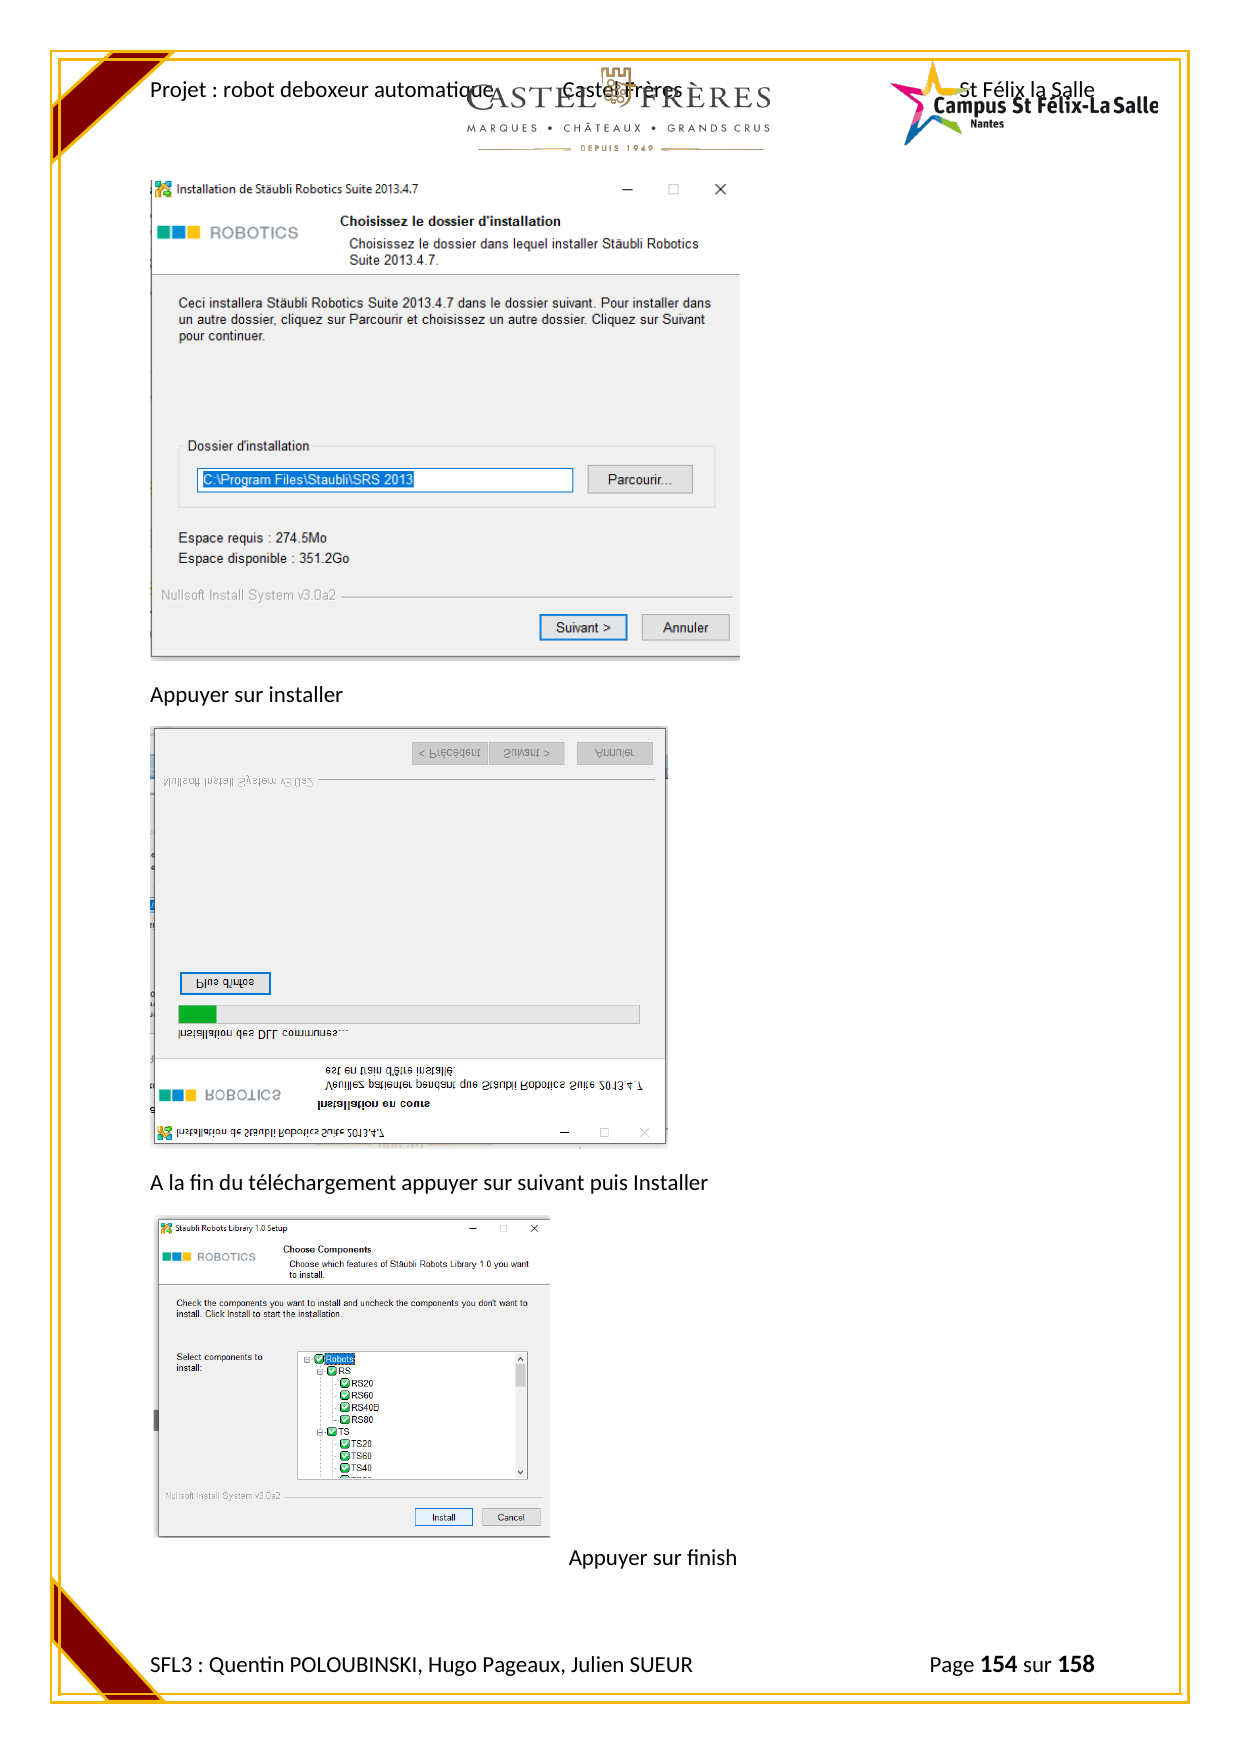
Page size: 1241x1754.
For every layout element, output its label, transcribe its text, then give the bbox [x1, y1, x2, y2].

text A la fin du téléchargement appuyer sur suivant puis Installer [150, 1168, 1090, 1196]
text Appuyer sur installer [150, 680, 1090, 708]
picture [889, 60, 1158, 145]
picture [460, 59, 773, 157]
picture [152, 1215, 550, 1537]
text Appuyer sur finish [150, 1543, 1090, 1571]
picture [150, 726, 668, 1149]
picture [150, 180, 740, 661]
